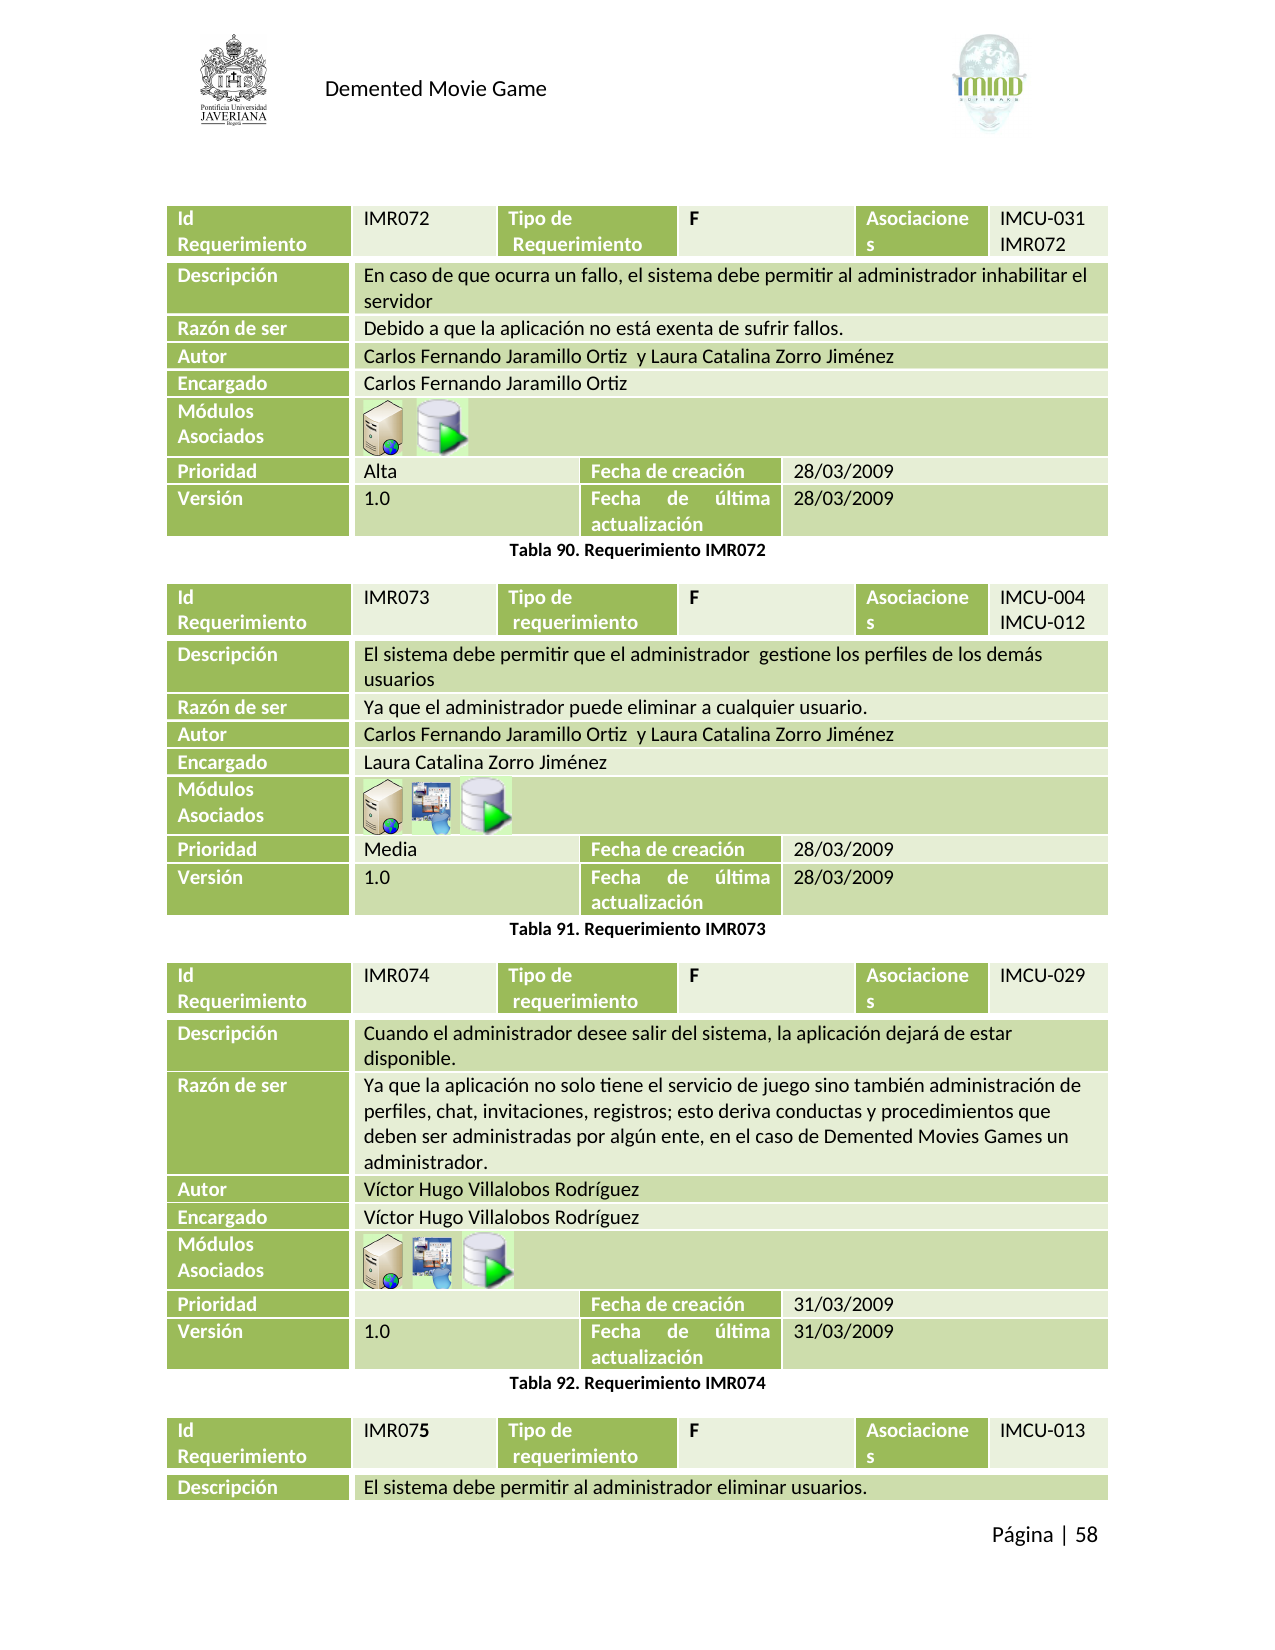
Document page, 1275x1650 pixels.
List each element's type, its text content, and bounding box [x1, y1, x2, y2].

picture [363, 779, 403, 835]
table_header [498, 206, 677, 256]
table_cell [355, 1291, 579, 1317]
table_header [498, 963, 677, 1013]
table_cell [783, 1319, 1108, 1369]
text Tabla 90. Requerimiento IMR072 [177, 538, 1098, 561]
picture [951, 34, 1033, 138]
picture [416, 398, 469, 456]
picture [363, 1234, 403, 1289]
picture [363, 400, 403, 456]
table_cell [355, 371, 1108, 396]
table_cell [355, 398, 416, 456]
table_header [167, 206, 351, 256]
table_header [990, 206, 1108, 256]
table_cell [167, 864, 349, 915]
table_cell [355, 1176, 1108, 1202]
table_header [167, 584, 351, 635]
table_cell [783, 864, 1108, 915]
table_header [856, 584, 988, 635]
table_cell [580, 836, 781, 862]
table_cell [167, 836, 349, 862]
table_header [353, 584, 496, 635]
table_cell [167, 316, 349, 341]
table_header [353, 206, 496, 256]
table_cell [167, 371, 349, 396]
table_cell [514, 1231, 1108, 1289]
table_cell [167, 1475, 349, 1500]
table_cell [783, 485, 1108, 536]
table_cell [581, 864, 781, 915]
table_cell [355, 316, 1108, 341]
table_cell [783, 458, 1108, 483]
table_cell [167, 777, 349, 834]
text Tabla 92. Requerimiento IMR074 [177, 1372, 1098, 1394]
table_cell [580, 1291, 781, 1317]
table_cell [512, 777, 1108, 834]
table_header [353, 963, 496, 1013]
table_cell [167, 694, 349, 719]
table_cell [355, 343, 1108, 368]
picture [460, 776, 512, 835]
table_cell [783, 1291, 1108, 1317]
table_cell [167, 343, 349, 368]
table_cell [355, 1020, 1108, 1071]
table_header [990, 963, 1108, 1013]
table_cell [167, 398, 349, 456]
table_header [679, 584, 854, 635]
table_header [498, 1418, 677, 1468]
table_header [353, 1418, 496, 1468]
picture [412, 1237, 452, 1289]
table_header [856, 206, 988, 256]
picture [411, 782, 451, 835]
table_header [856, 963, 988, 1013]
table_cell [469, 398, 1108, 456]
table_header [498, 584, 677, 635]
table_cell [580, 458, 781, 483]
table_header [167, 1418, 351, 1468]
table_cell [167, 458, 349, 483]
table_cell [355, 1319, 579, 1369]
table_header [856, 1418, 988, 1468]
picture [200, 34, 267, 126]
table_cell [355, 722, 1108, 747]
text Tabla 91. Requerimiento IMR073 [177, 917, 1098, 940]
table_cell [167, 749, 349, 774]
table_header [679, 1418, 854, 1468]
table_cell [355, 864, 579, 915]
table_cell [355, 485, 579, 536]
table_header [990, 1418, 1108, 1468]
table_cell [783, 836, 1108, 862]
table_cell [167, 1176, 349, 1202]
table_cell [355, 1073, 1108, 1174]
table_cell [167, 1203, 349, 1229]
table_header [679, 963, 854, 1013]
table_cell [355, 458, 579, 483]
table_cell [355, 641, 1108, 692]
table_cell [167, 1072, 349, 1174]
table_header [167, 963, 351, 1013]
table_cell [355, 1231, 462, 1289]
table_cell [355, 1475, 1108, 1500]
picture [462, 1231, 514, 1289]
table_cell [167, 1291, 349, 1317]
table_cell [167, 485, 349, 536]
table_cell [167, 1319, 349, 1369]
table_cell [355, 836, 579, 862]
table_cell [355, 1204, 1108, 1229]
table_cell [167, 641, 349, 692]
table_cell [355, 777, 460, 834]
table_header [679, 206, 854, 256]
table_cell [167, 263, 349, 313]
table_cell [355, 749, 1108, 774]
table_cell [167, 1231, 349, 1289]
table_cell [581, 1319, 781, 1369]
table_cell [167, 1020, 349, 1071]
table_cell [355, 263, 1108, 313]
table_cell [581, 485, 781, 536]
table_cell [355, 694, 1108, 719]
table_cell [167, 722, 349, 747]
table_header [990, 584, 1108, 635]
